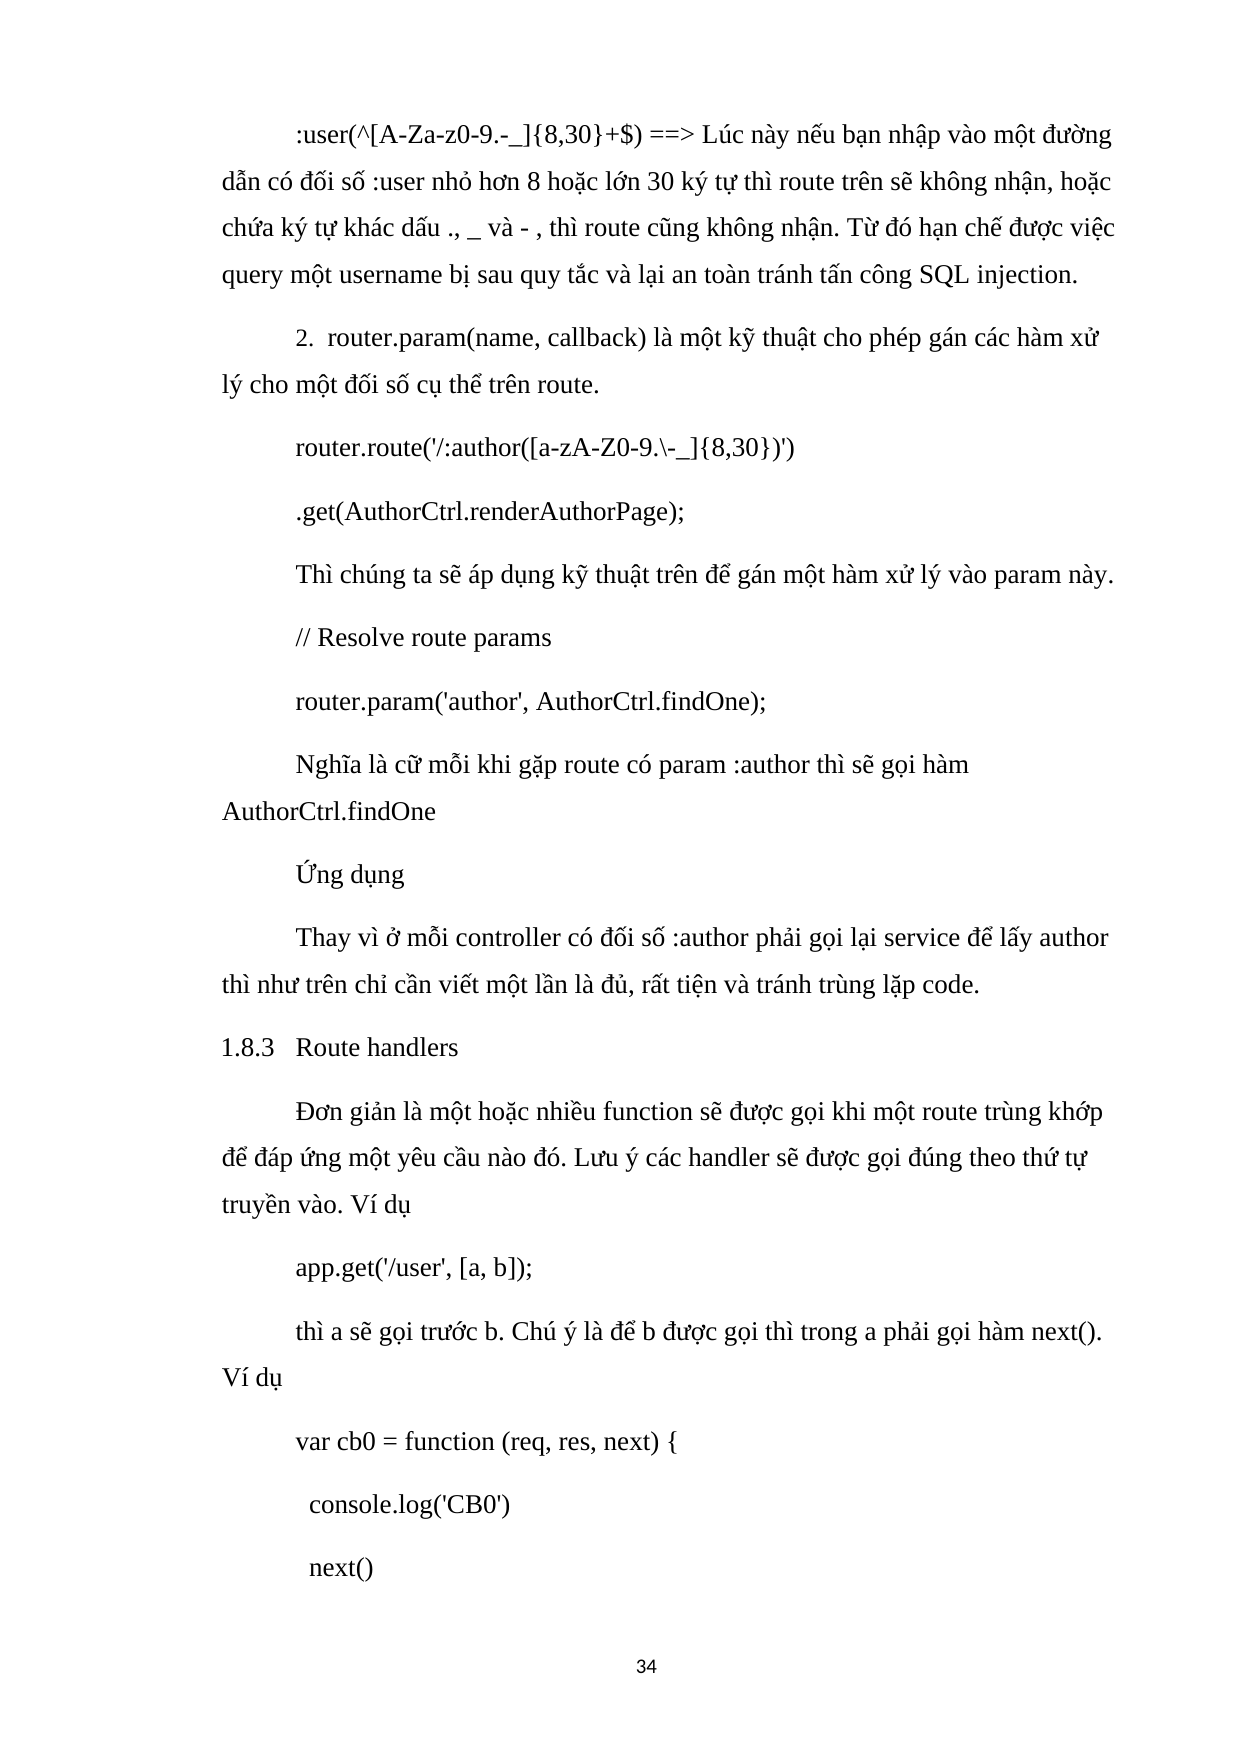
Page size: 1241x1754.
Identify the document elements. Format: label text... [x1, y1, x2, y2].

text router.route('/:author([a-zA-Z0-9.\-_]{8,30})') [222, 431, 1122, 463]
text var cb0 = function (req, res, next) { [222, 1425, 1122, 1456]
text thì a sẽ gọi trước b. Chú ý là để b được gọi thì trong a phải gọi hàm next(). Ví dụ [222, 1315, 1122, 1393]
text Thì chúng ta sẽ áp dụng kỹ thuật trên để gán một hàm xử lý vào param này. [222, 558, 1122, 589]
text console.log('CB0') [222, 1488, 1122, 1519]
text next() [222, 1551, 1122, 1583]
text router.param('author', AuthorCtrl.findOne); [222, 685, 1122, 716]
text :user(^[A-Za-z0-9.-_]{8,30}+$) ==> Lúc này nếu bạn nhập vào một đường dẫn có đối số :user nhỏ hơn 8 hoặc lớn 30 ký tự thì route trên sẽ không nhận, hoặc chứa ký tự khác dấu ., _ và - , thì route cũng không nhận. Từ đó hạn chế được việc query một username bị sau quy tắc và lại an toàn tránh tấn công SQL injection. [222, 118, 1122, 289]
text Thay vì ở mỗi controller có đối số :author phải gọi lại service để lấy author thì như trên chỉ cần viết một lần là đủ, rất tiện và tránh trùng lặp code. [222, 921, 1122, 999]
text app.get('/user', [a, b]); [222, 1251, 1122, 1283]
text Nghĩa là cữ mỗi khi gặp route có param :author thì sẽ gọi hàm AuthorCtrl.findOne [222, 748, 1122, 826]
text Ứng dụng [222, 858, 1122, 889]
text .get(AuthorCtrl.renderAuthorPage); [222, 495, 1122, 526]
list router.param(name, callback) là một kỹ thuật cho phép gán các hàm xử lý cho một đối số cụ thể trên route. [222, 321, 1122, 399]
text // Resolve route params [222, 621, 1122, 653]
list Route handlers [220, 1031, 1122, 1063]
text Đơn giản là một hoặc nhiều function sẽ được gọi khi một route trùng khớp để đáp ứng một yêu cầu nào đó. Lưu ý các handler sẽ được gọi đúng theo thứ tự truyền vào. Ví dụ [222, 1095, 1122, 1219]
